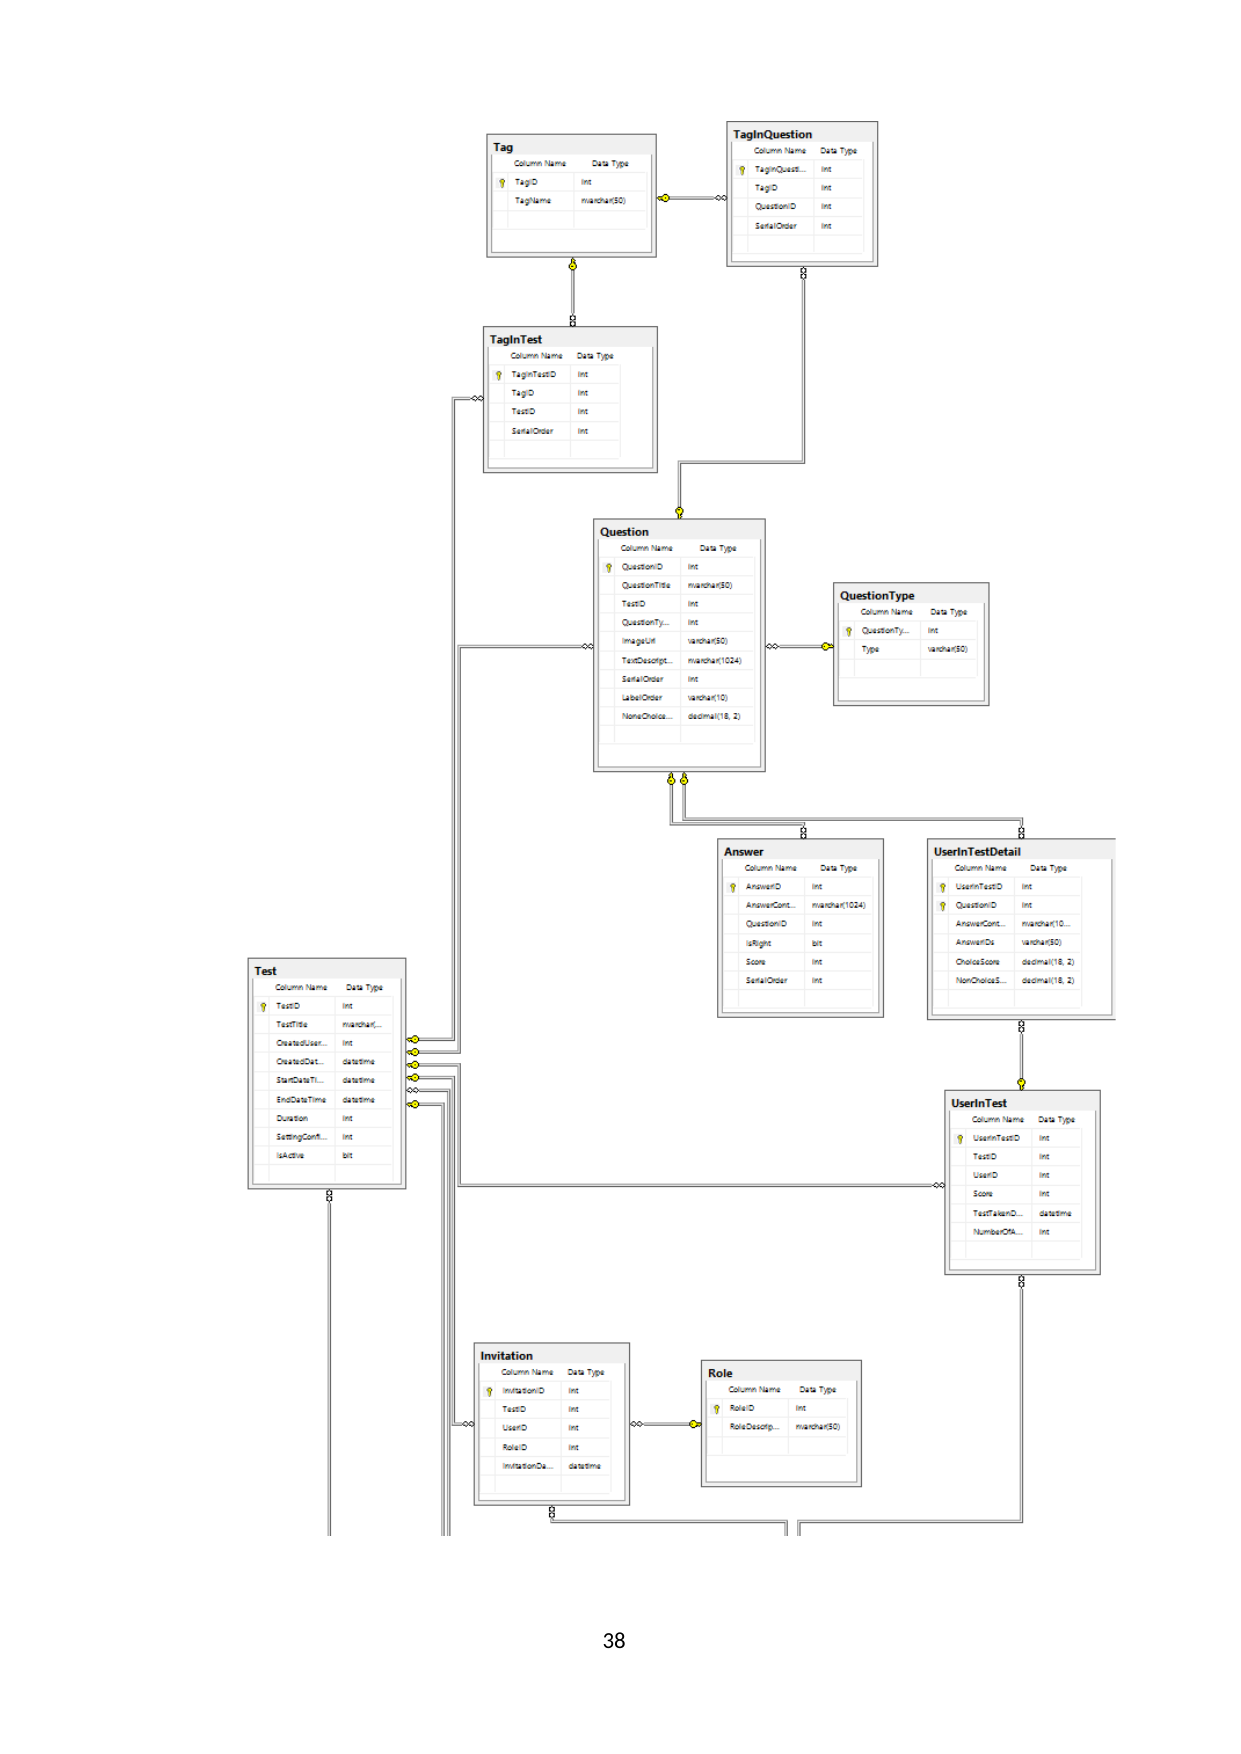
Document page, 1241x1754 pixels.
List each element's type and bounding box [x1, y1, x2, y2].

picture [112, 121, 1116, 1536]
